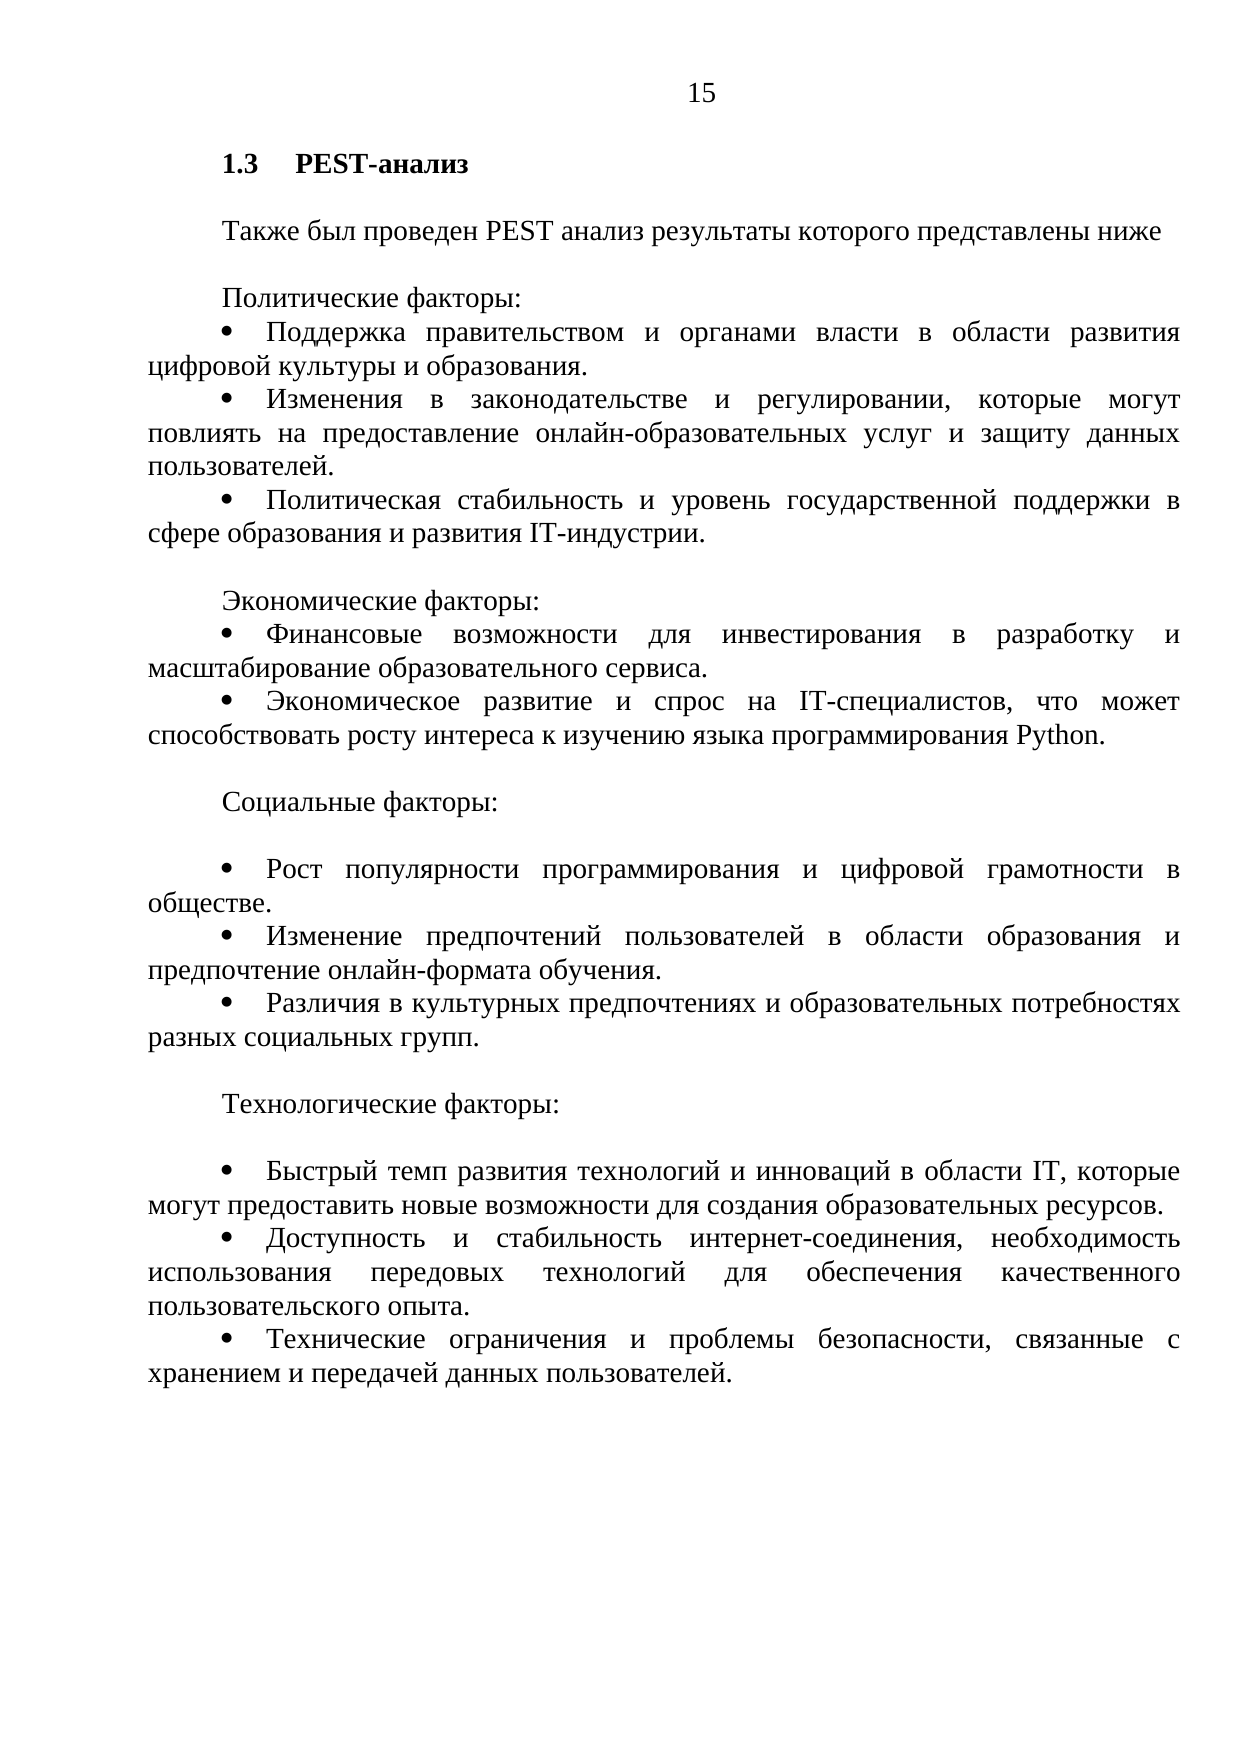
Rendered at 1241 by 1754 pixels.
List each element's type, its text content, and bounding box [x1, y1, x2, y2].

list Финансовые возможности для инвестирования в разработку и масштабирование образовательного сервиса. [148, 616, 1181, 683]
list Различия в культурных предпочтениях и образовательных потребностях разных социальных групп. [148, 986, 1181, 1053]
list Изменение предпочтений пользователей в области образования и предпочтение онлайн-формата обучения. [148, 918, 1181, 986]
list Технические ограничения и проблемы безопасности, связанные с хранением и передачей данных пользователей. [148, 1321, 1181, 1388]
list Быстрый темп развития технологий и инноваций в области IT, которые могут предоставить новые возможности для создания образовательных ресурсов. [148, 1153, 1181, 1221]
subtitle PEST-анализ [148, 146, 1181, 180]
text Экономические факторы: [148, 583, 1181, 616]
list Рост популярности программирования и цифровой грамотности в обществе. [148, 851, 1181, 918]
text Социальные факторы: [148, 784, 1181, 818]
list Изменения в законодательстве и регулировании, которые могут повлиять на предоставление онлайн-образовательных услуг и защиту данных пользователей. [148, 381, 1181, 482]
list Доступность и стабильность интернет-соединения, необходимость использования передовых технологий для обеспечения качественного пользовательского опыта. [148, 1221, 1181, 1321]
list Политическая стабильность и уровень государственной поддержки в сфере образования и развития IT-индустрии. [148, 482, 1181, 549]
text Технологические факторы: [148, 1086, 1181, 1120]
list Экономическое развитие и спрос на IT-специалистов, что может способствовать росту интереса к изучению языка программирования Python. [148, 683, 1181, 751]
text Политические факторы: [148, 280, 1181, 314]
text Также был проведен PEST анализ результаты которого представлены ниже [148, 213, 1181, 247]
list Поддержка правительством и органами власти в области развития цифровой культуры и образования. [148, 314, 1181, 381]
